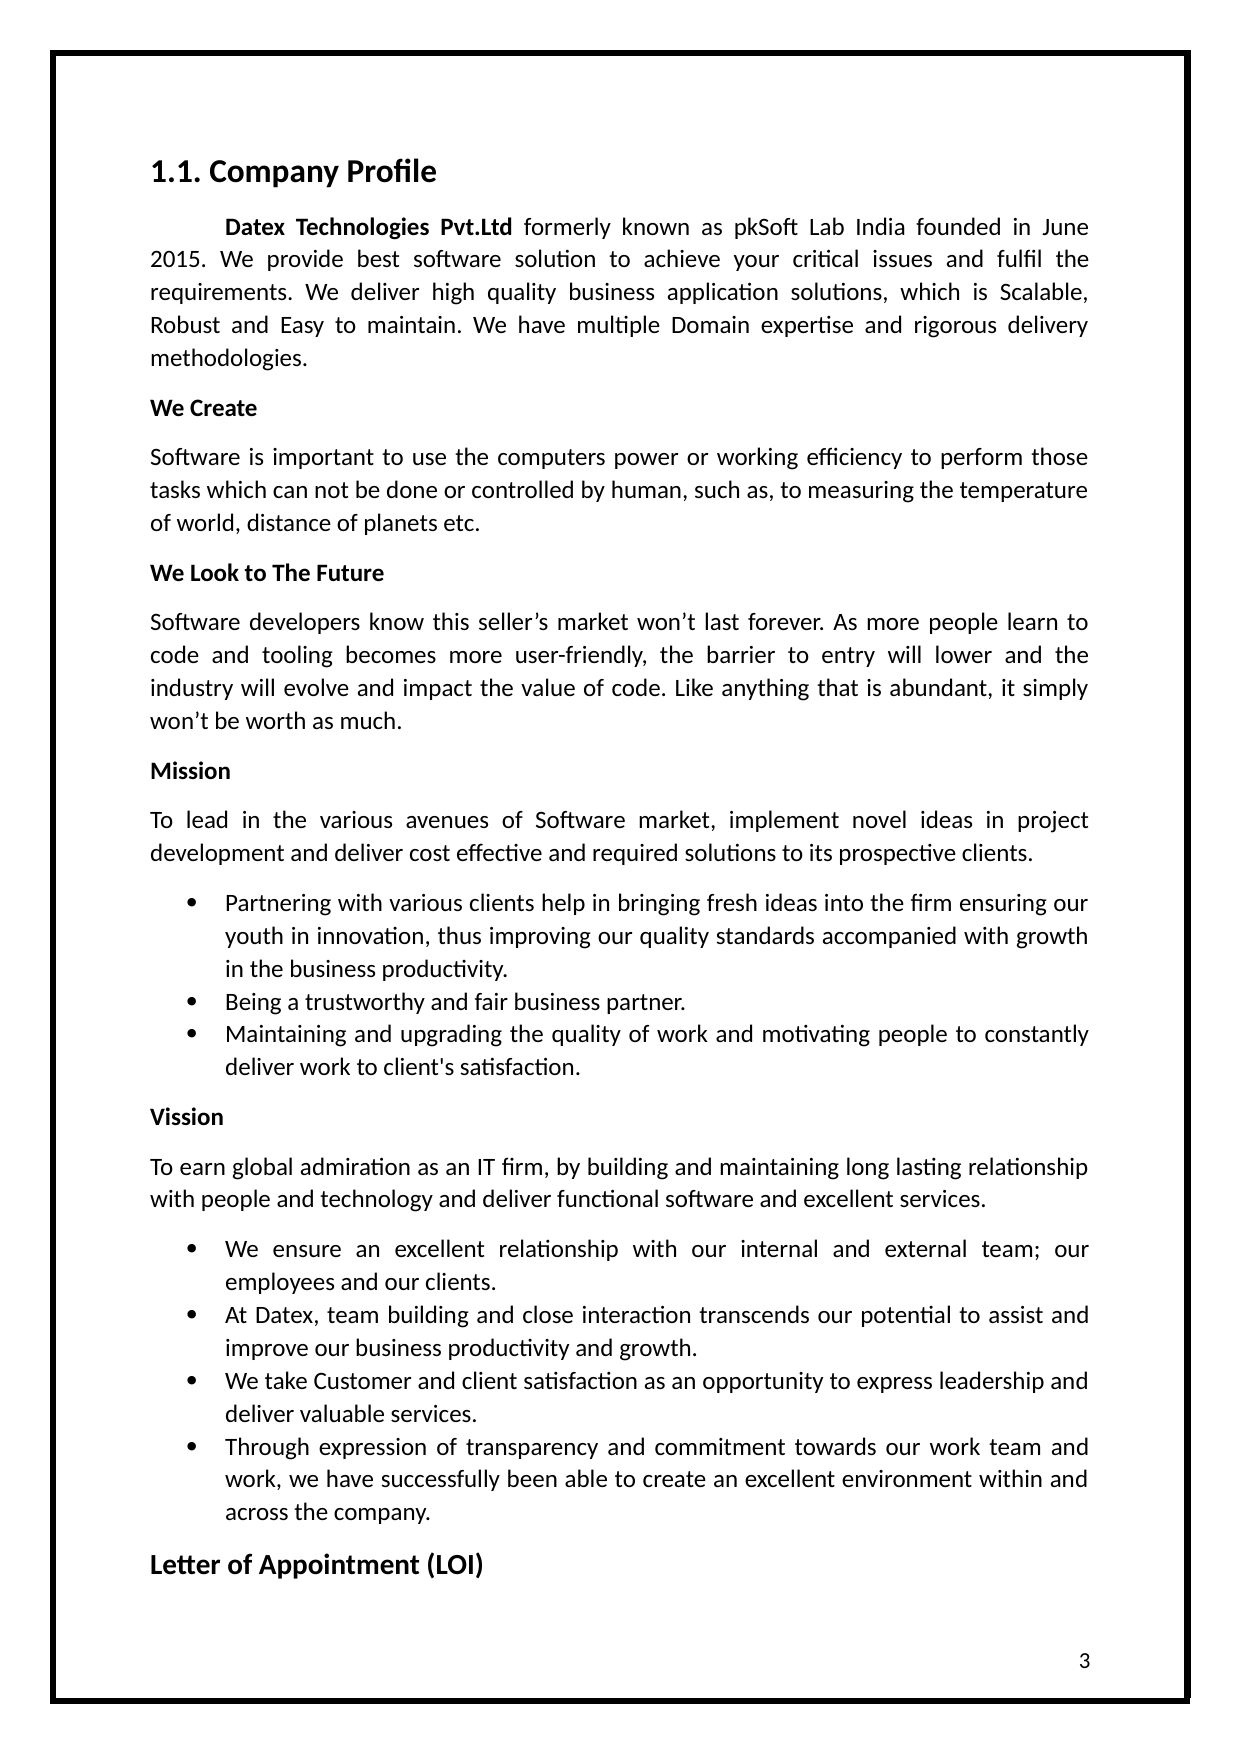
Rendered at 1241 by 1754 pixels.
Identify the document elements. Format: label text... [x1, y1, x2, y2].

text Vission [150, 1101, 1090, 1132]
list We ensure an excellent relationship with our internal and external team; our employees and our clients. [187, 1233, 1090, 1297]
text Letter of Appointment (LOI) [150, 1546, 1090, 1582]
text To earn global admiration as an IT firm, by building and maintaining long lasting relationship with people and technology and deliver functional software and excellent services. [150, 1151, 1090, 1214]
list Maintaining and upgrading the quality of work and motivating people to constantly deliver work to client's satisfaction. [187, 1018, 1090, 1082]
text Software developers know this seller’s market won’t last forever. As more people learn to code and tooling becomes more user-friendly, the barrier to entry will lower and the industry will evolve and impact the value of code. Like anything that is abundant, it simply won’t be worth as much. [150, 606, 1090, 736]
text Software is important to use the computers power or working efficiency to perform those tasks which can not be done or controlled by human, such as, to measuring the temperature of world, distance of planets etc. [150, 441, 1090, 538]
list We take Customer and client satisfaction as an opportunity to express leadership and deliver valuable services. [187, 1365, 1090, 1428]
text To lead in the various avenues of Software market, implement novel ideas in project development and deliver cost effective and required solutions to its prospective clients. [150, 804, 1090, 868]
list At Datex, team building and close interaction transcends our potential to assist and improve our business productivity and growth. [187, 1299, 1090, 1362]
list Through expression of transparency and commitment towards our work team and work, we have successfully been able to create an excellent environment within and across the company. [187, 1431, 1090, 1527]
list Partnering with various clients help in bringing fresh ideas into the firm ensuring our youth in innovation, thus improving our quality standards accompanied with growth in the business productivity. [187, 887, 1090, 983]
text Datex Technologies Pvt.Ltd formerly known as pkSoft Lab India founded in June 2015. We provide best software solution to achieve your critical issues and fulfil the requirements. We deliver high quality business application solutions, which is Scalable, Robust and Easy to maintain. We have multiple Domain expertise and rigorous delivery methodologies. [150, 211, 1090, 373]
text We Look to The Future [150, 557, 1090, 587]
text Mission [150, 755, 1090, 785]
text We Create [150, 392, 1090, 422]
list Being a trustworthy and fair business partner. [187, 986, 1090, 1016]
text 1.1. Company Profile [150, 150, 1090, 191]
